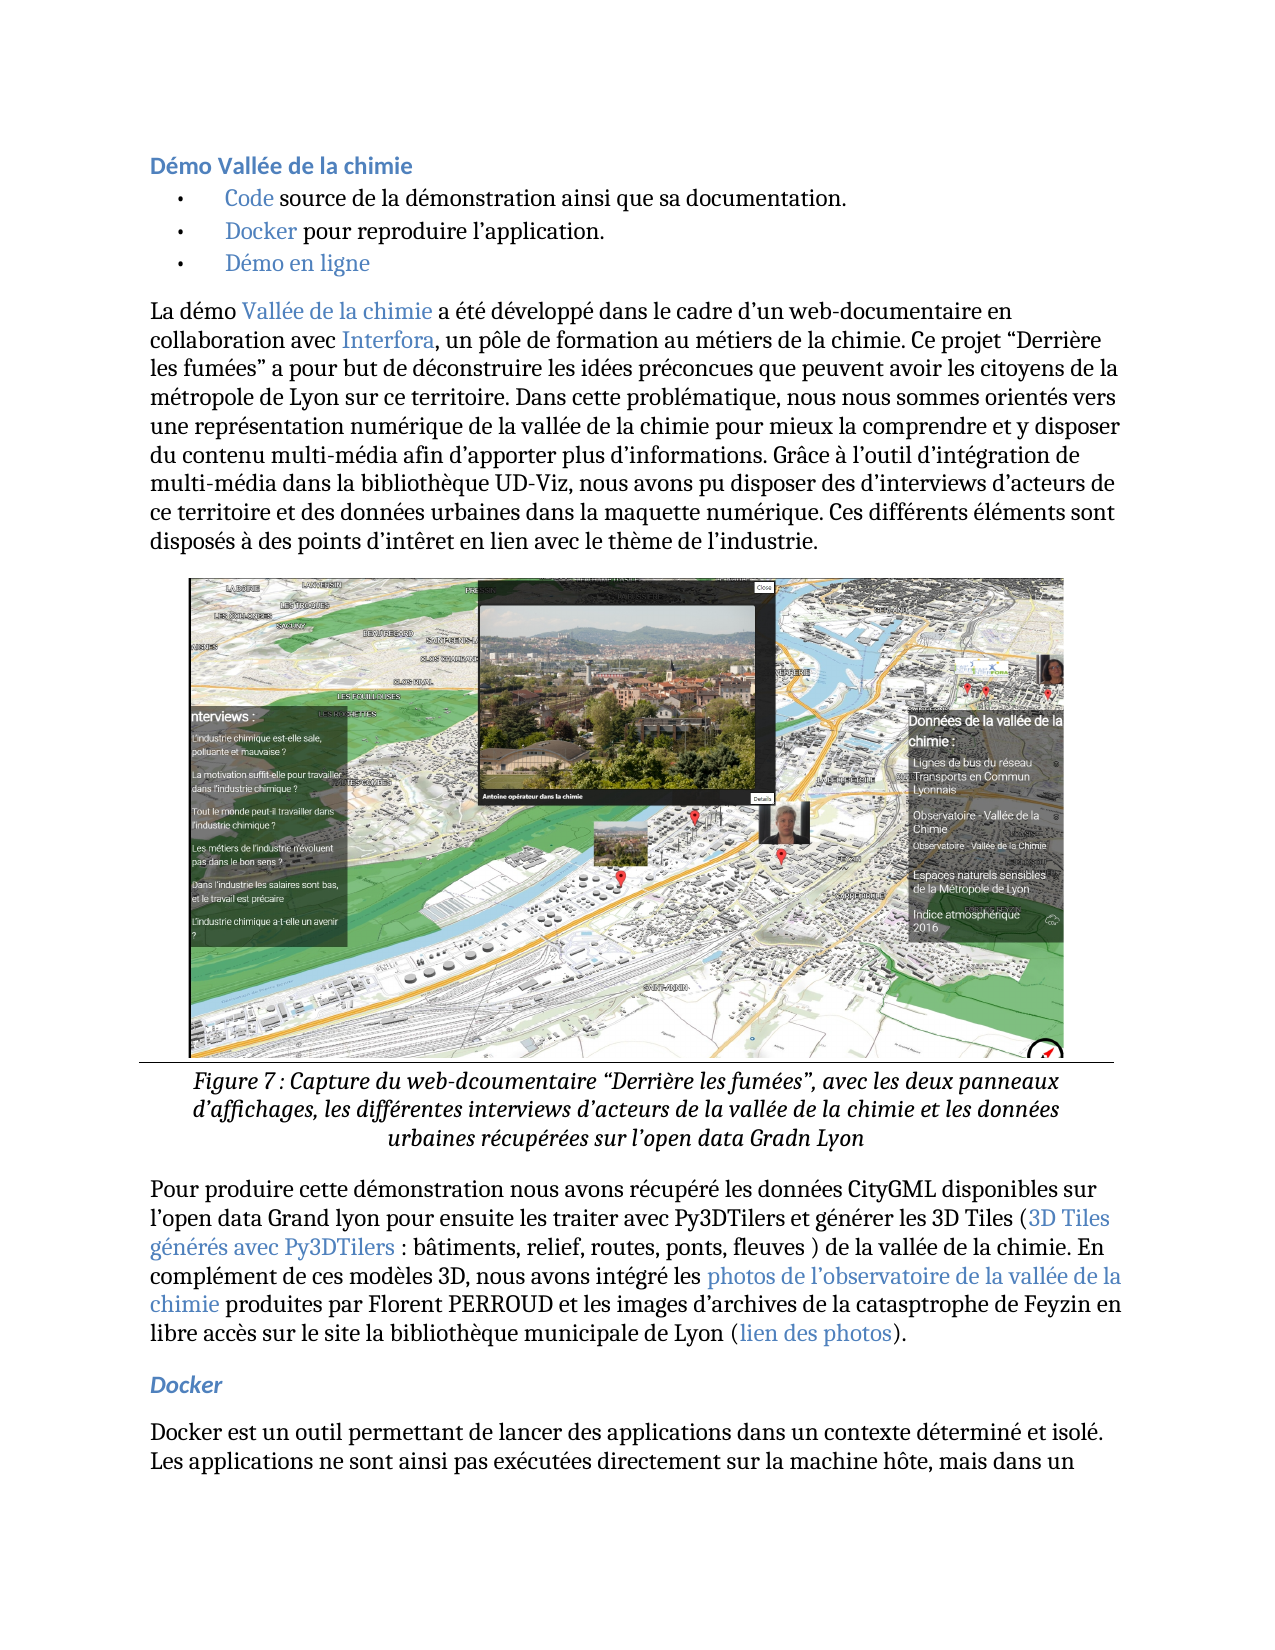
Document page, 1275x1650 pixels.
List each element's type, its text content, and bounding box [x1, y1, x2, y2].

subtitle Démo Vallée de la chimie [150, 150, 1125, 181]
text Pour produire cette démonstration nous avons récupéré les données CityGML disponibles sur l’open data Grand lyon pour ensuite les traiter avec Py3DTilers et générer les 3D Tiles (3D Tiles générés avec Py3DTilers : bâtiments, relief, routes, ponts, fleuves ) de la vallée de la chimie. En complément de ces modèles 3D, nous avons intégré les photos de l’observatoire de la vallée de la chimie produites par Florent PERROUD et les images d’archives de la catasptrophe de Feyzin en libre accès sur le site la bibliothèque municipale de Lyon (lien des photos). [150, 1175, 1125, 1348]
subtitle Docker [150, 1369, 1125, 1399]
table_header [139, 574, 1114, 1061]
list Code source de la démonstration ainsi que sa documentation. [175, 184, 1125, 213]
list Démo en ligne [175, 249, 1125, 278]
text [150, 1418, 1125, 1476]
picture [188, 578, 1064, 1058]
table_cell Figure 7 : Capture du web-dcoumentaire “Derrière les fumées”, avec les deux panneaux d’affichages, les différentes interviews d’acteurs de la vallée de la chimie et les données urbaines récupérées sur l’open data Gradn Lyon [139, 1063, 1114, 1157]
list Docker pour reproduire l’application. [175, 217, 1125, 246]
text La démo Vallée de la chimie a été développé dans le cadre d’un web-documentaire en collaboration avec Interfora, un pôle de formation au métiers de la chimie. Ce projet “Derrière les fumées” a pour but de déconstruire les idées préconcues que peuvent avoir les citoyens de la métropole de Lyon sur ce territoire. Dans cette problématique, nous nous sommes orientés vers une représentation numérique de la vallée de la chimie pour mieux la comprendre et y disposer du contenu multi-média afin d’apporter plus d’informations. Grâce à l’outil d’intégration de multi-média dans la bibliothèque UD-Viz, nous avons pu disposer des d’interviews d’acteurs de ce territoire et des données urbaines dans la maquette numérique. Ces différents éléments sont disposés à des points d’intêret en lien avec le thème de l’industrie. [150, 297, 1125, 556]
